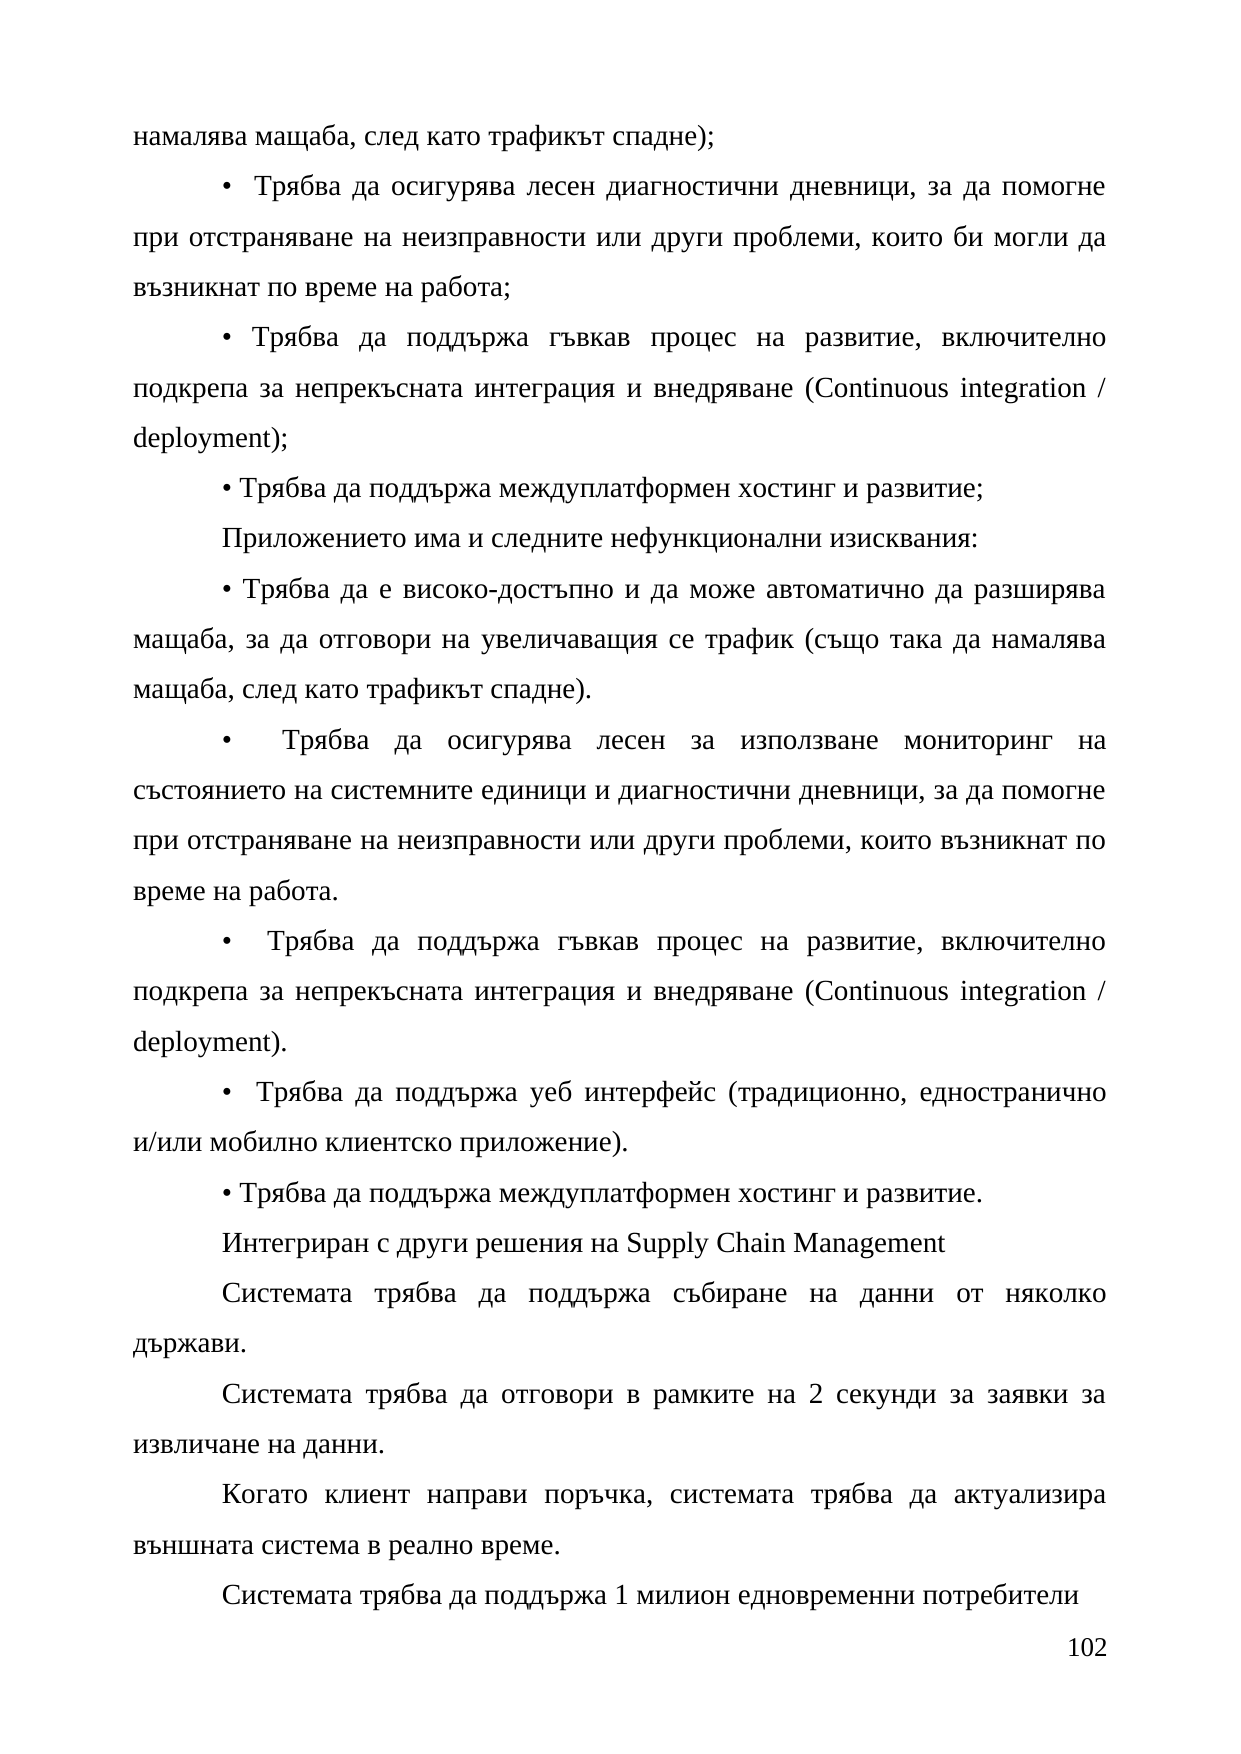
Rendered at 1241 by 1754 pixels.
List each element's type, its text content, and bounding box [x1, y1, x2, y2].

text • Трябва да е високо-достъпно и да може автоматично да разширява мащаба, за да отговори на увеличаващия се трафик (също така да намалява мащаба, след като трафикът спадне). [133, 571, 1107, 705]
text • Трябва да осигурява лесен диагностични дневници, за да помогне при отстраняване на неизправности или други проблеми, които би могли да възникнат по време на работа; [133, 168, 1107, 303]
text Системата трябва да поддържа 1 милион едновременни потребители [133, 1577, 1107, 1611]
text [133, 118, 1107, 152]
text • Трябва да поддържа междуплатформен хостинг и развитие; [133, 470, 1107, 504]
text • Трябва да осигурява лесен за използване мониторинг на състоянието на системните единици и диагностични дневници, за да помогне при отстраняване на неизправности или други проблеми, които възникнат по време на работа. [133, 722, 1107, 906]
text • Трябва да поддържа уеб интерфейс (традиционно, едностранично и/или мобилно клиентско приложение). [133, 1074, 1107, 1158]
text • Трябва да поддържа междуплатформен хостинг и развитие. [133, 1175, 1107, 1208]
text Когато клиент направи поръчка, системата трябва да актуализира външната система в реално време. [133, 1477, 1107, 1560]
text Приложението има и следните нефункционални изисквания: [133, 521, 1107, 554]
text Системата трябва да отговори в рамките на 2 секунди за заявки за извличане на данни. [133, 1376, 1107, 1460]
text Интегриран с други решения на Supply Chain Management [133, 1225, 1107, 1258]
text • Трябва да поддържа гъвкав процес на развитие, включително подкрепа за непрекъсната интеграция и внедряване (Continuous integration / deployment). [133, 923, 1107, 1057]
text Системата трябва да поддържа събиране на данни от няколко държави. [133, 1275, 1107, 1359]
text • Трябва да поддържа гъвкав процес на развитие, включително подкрепа за непрекъсната интеграция и внедряване (Continuous integration / deployment); [133, 319, 1107, 453]
